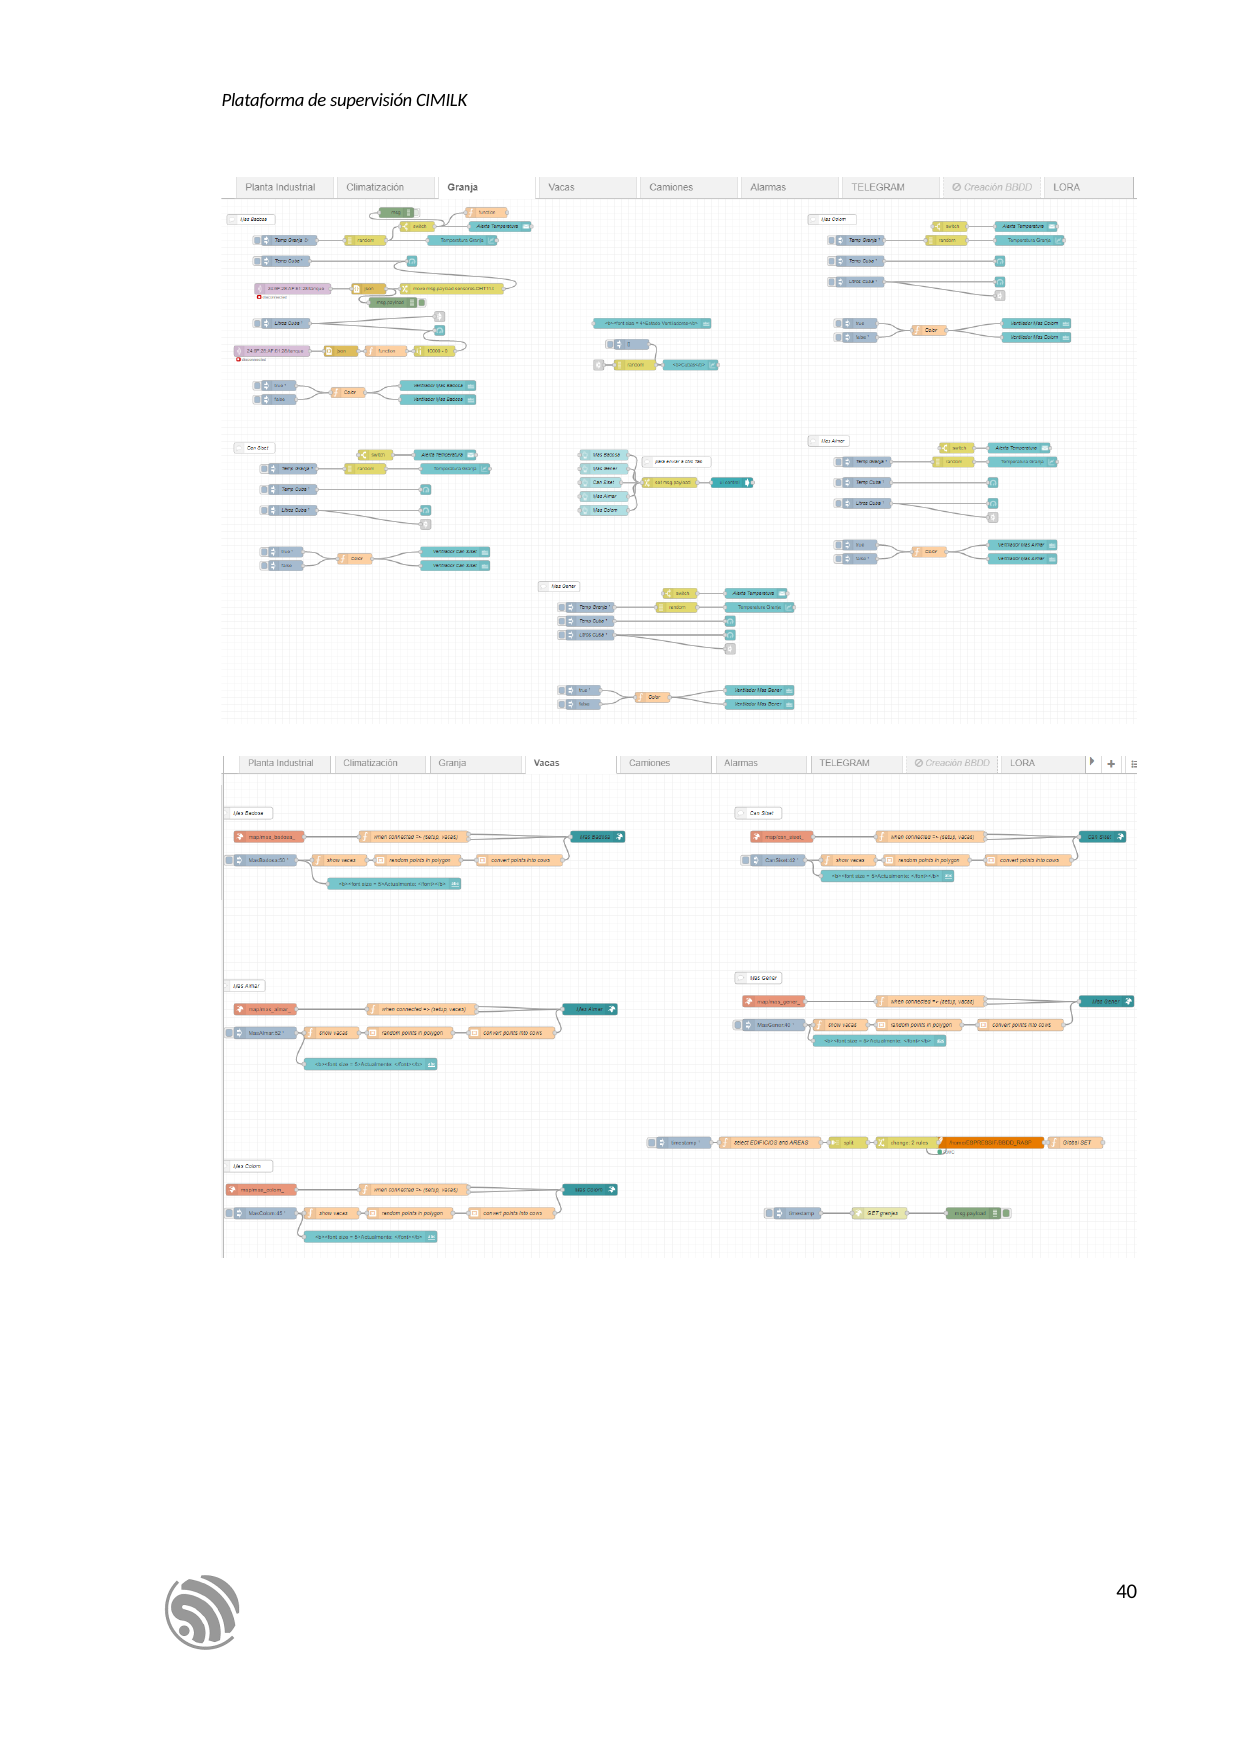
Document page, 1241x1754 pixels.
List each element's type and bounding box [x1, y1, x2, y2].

picture [221, 177, 1137, 724]
picture [221, 756, 1137, 1258]
picture [147, 1553, 260, 1666]
